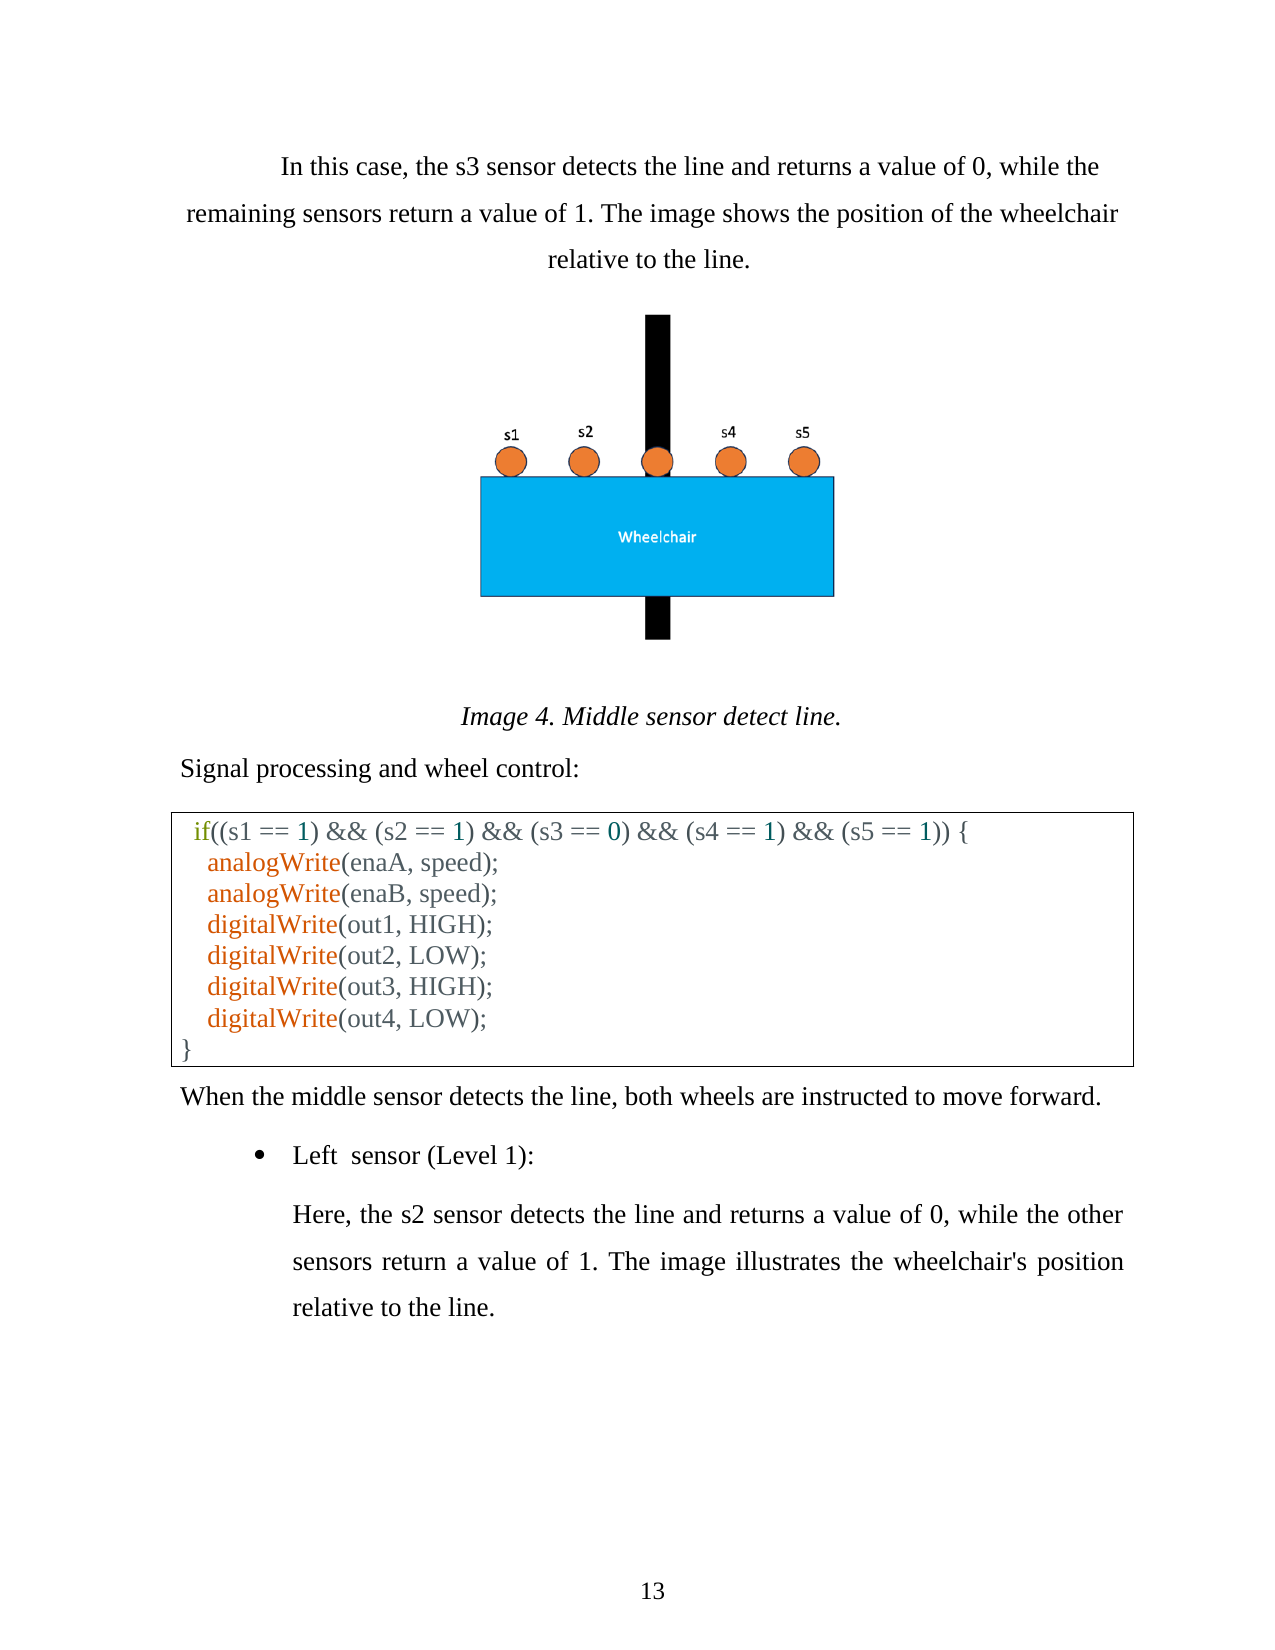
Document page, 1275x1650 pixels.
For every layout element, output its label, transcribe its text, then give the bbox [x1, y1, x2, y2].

picture [418, 288, 887, 674]
text Here, the s2 sensor detects the line and returns a value of 0, while the other sensors return a value of 1. The image illustrates the wheelchair's position relative to the line. [292, 1198, 1125, 1323]
text if((s1 == 1) && (s2 == 1) && (s3 == 0) && (s4 == 1) && (s5 == 1)) { [172, 813, 1133, 846]
text When the middle sensor detects the line, both wheels are instructed to move forward. [180, 1079, 1125, 1111]
text digitalWrite(out2, LOW); [180, 939, 1125, 971]
text digitalWrite(out3, HIGH); [180, 971, 1125, 1002]
list Left sensor (Level 1): [255, 1139, 1125, 1170]
text digitalWrite(out1, HIGH); [180, 908, 1125, 939]
text digitalWrite(out4, LOW); [180, 1002, 1125, 1030]
text analogWrite(enaB, speed); [180, 877, 1125, 908]
text } [172, 1030, 1133, 1066]
text Signal processing and wheel control: [180, 752, 1125, 784]
text analogWrite(enaA, speed); [180, 846, 1125, 877]
